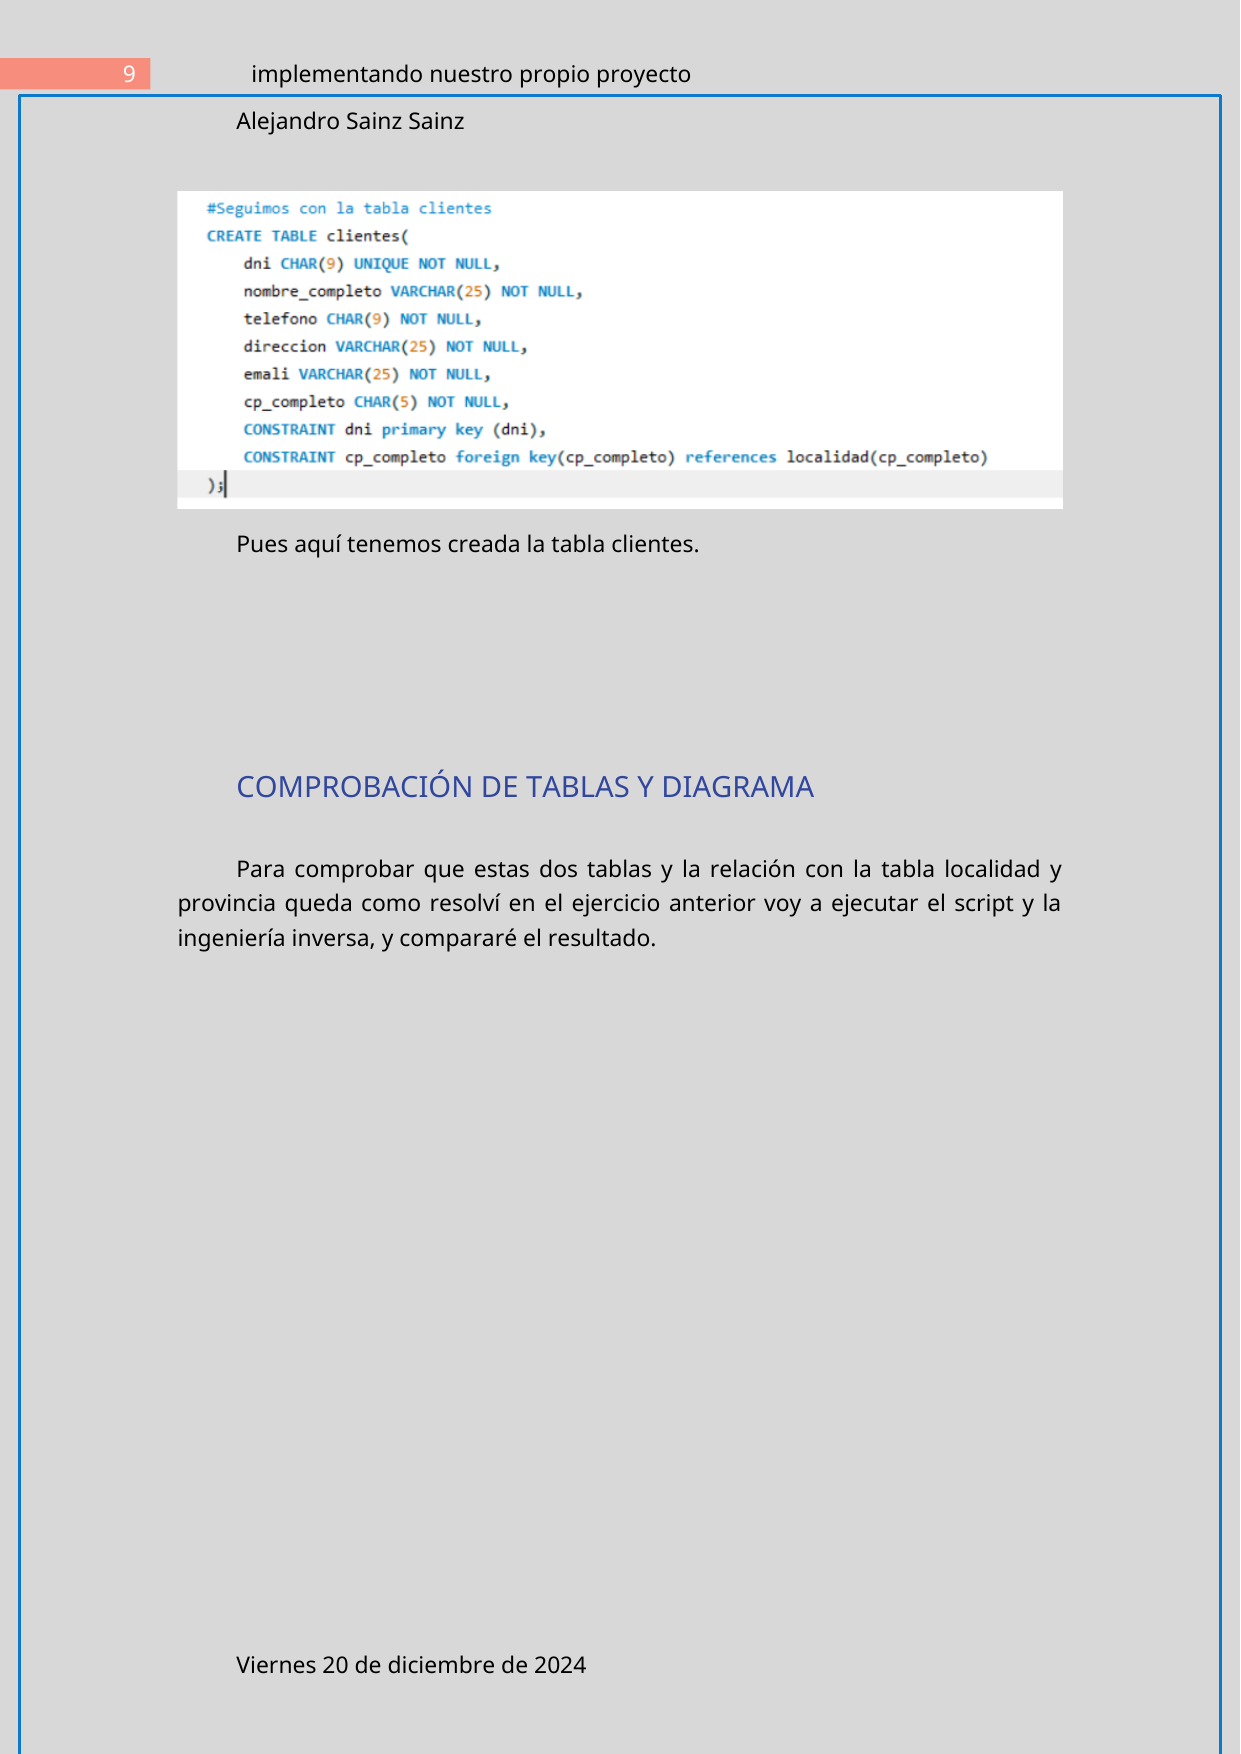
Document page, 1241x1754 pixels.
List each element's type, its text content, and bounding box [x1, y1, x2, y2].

text Para comprobar que estas dos tablas y la relación con la tabla localidad y provincia queda como resolví en el ejercicio anterior voy a ejecutar el script y la ingeniería inversa, y compararé el resultado. [177, 853, 1063, 953]
subtitle COMPROBACIÓN DE TABLAS Y DIAGRAMA [177, 766, 1063, 806]
picture [177, 191, 1063, 509]
text Pues aquí tenemos creada la tabla clientes. [177, 509, 1063, 559]
